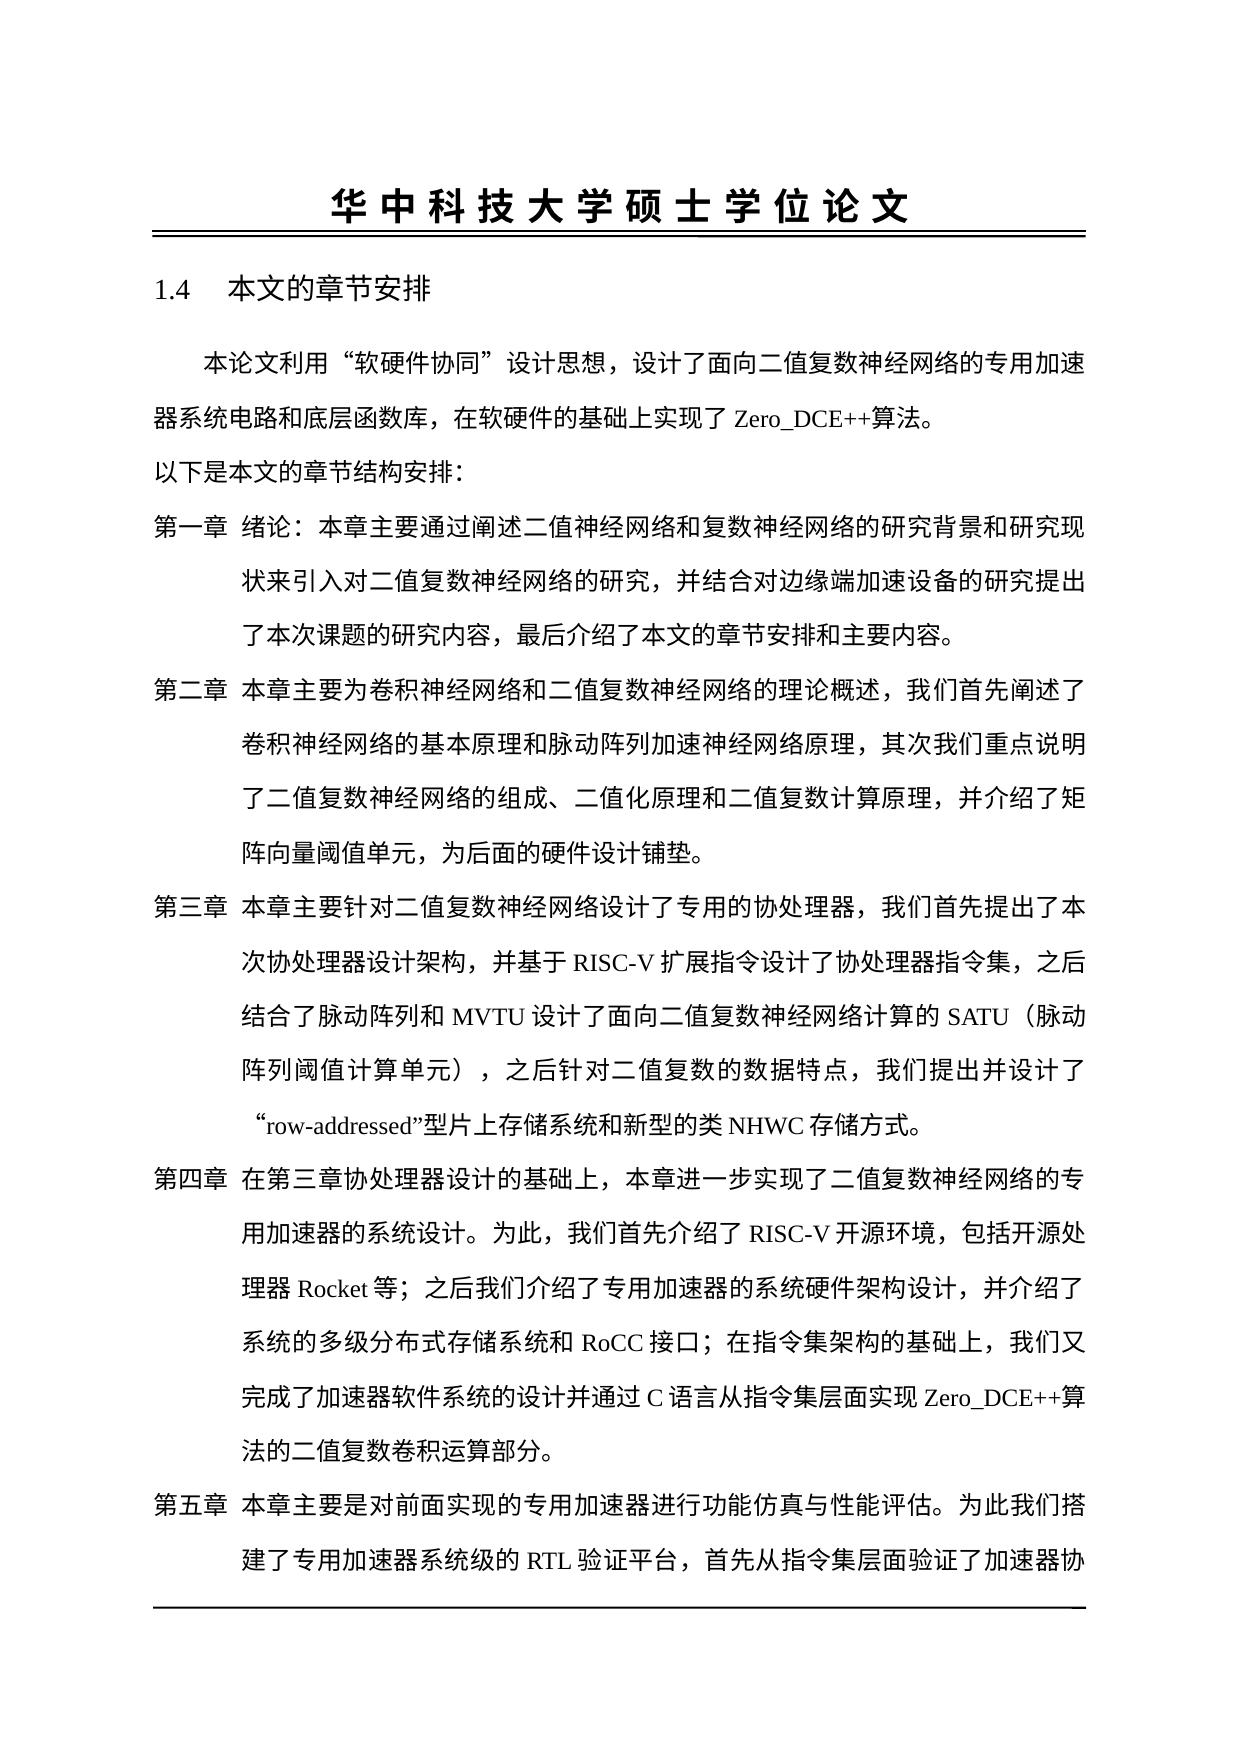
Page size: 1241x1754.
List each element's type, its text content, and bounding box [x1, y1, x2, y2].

text 以下是本文的章节结构安排： [153, 453, 1087, 489]
list 绪论：本章主要通过阐述二值神经网络和复数神经网络的研究背景和研究现状来引入对二值复数神经网络的研究，并结合对边缘端加速设备的研究提出了本次课题的研究内容，最后介绍了本文的章节安排和主要内容。 [153, 507, 1087, 652]
list 本章主要针对二值复数神经网络设计了专用的协处理器，我们首先提出了本次协处理器设计架构，并基于RISC-V扩展指令设计了协处理器指令集，之后结合了脉动阵列和MVTU设计了面向二值复数神经网络计算的SATU（脉动阵列阈值计算单元），之后针对二值复数的数据特点，我们提出并设计了“row-addressed”型片上存储系统和新型的类NHWC存储方式。 [153, 888, 1087, 1141]
subtitle 本文的章节安排 [153, 266, 1087, 308]
text 本论文利用“软硬件协同”设计思想，设计了面向二值复数神经网络的专用加速器系统电路和底层函数库，在软硬件的基础上实现了Zero_DCE++算法。 [153, 344, 1087, 434]
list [153, 1486, 1087, 1576]
list 本章主要为卷积神经网络和二值复数神经网络的理论概述，我们首先阐述了卷积神经网络的基本原理和脉动阵列加速神经网络原理，其次我们重点说明了二值复数神经网络的组成、二值化原理和二值复数计算原理，并介绍了矩阵向量阈值单元，为后面的硬件设计铺垫。 [153, 670, 1087, 869]
list 在第三章协处理器设计的基础上，本章进一步实现了二值复数神经网络的专用加速器的系统设计。为此，我们首先介绍了RISC-V开源环境，包括开源处理器Rocket等；之后我们介绍了专用加速器的系统硬件架构设计，并介绍了系统的多级分布式存储系统和RoCC接口；在指令集架构的基础上，我们又完成了加速器软件系统的设计并通过C语言从指令集层面实现Zero_DCE++算法的二值复数卷积运算部分。 [153, 1159, 1087, 1468]
